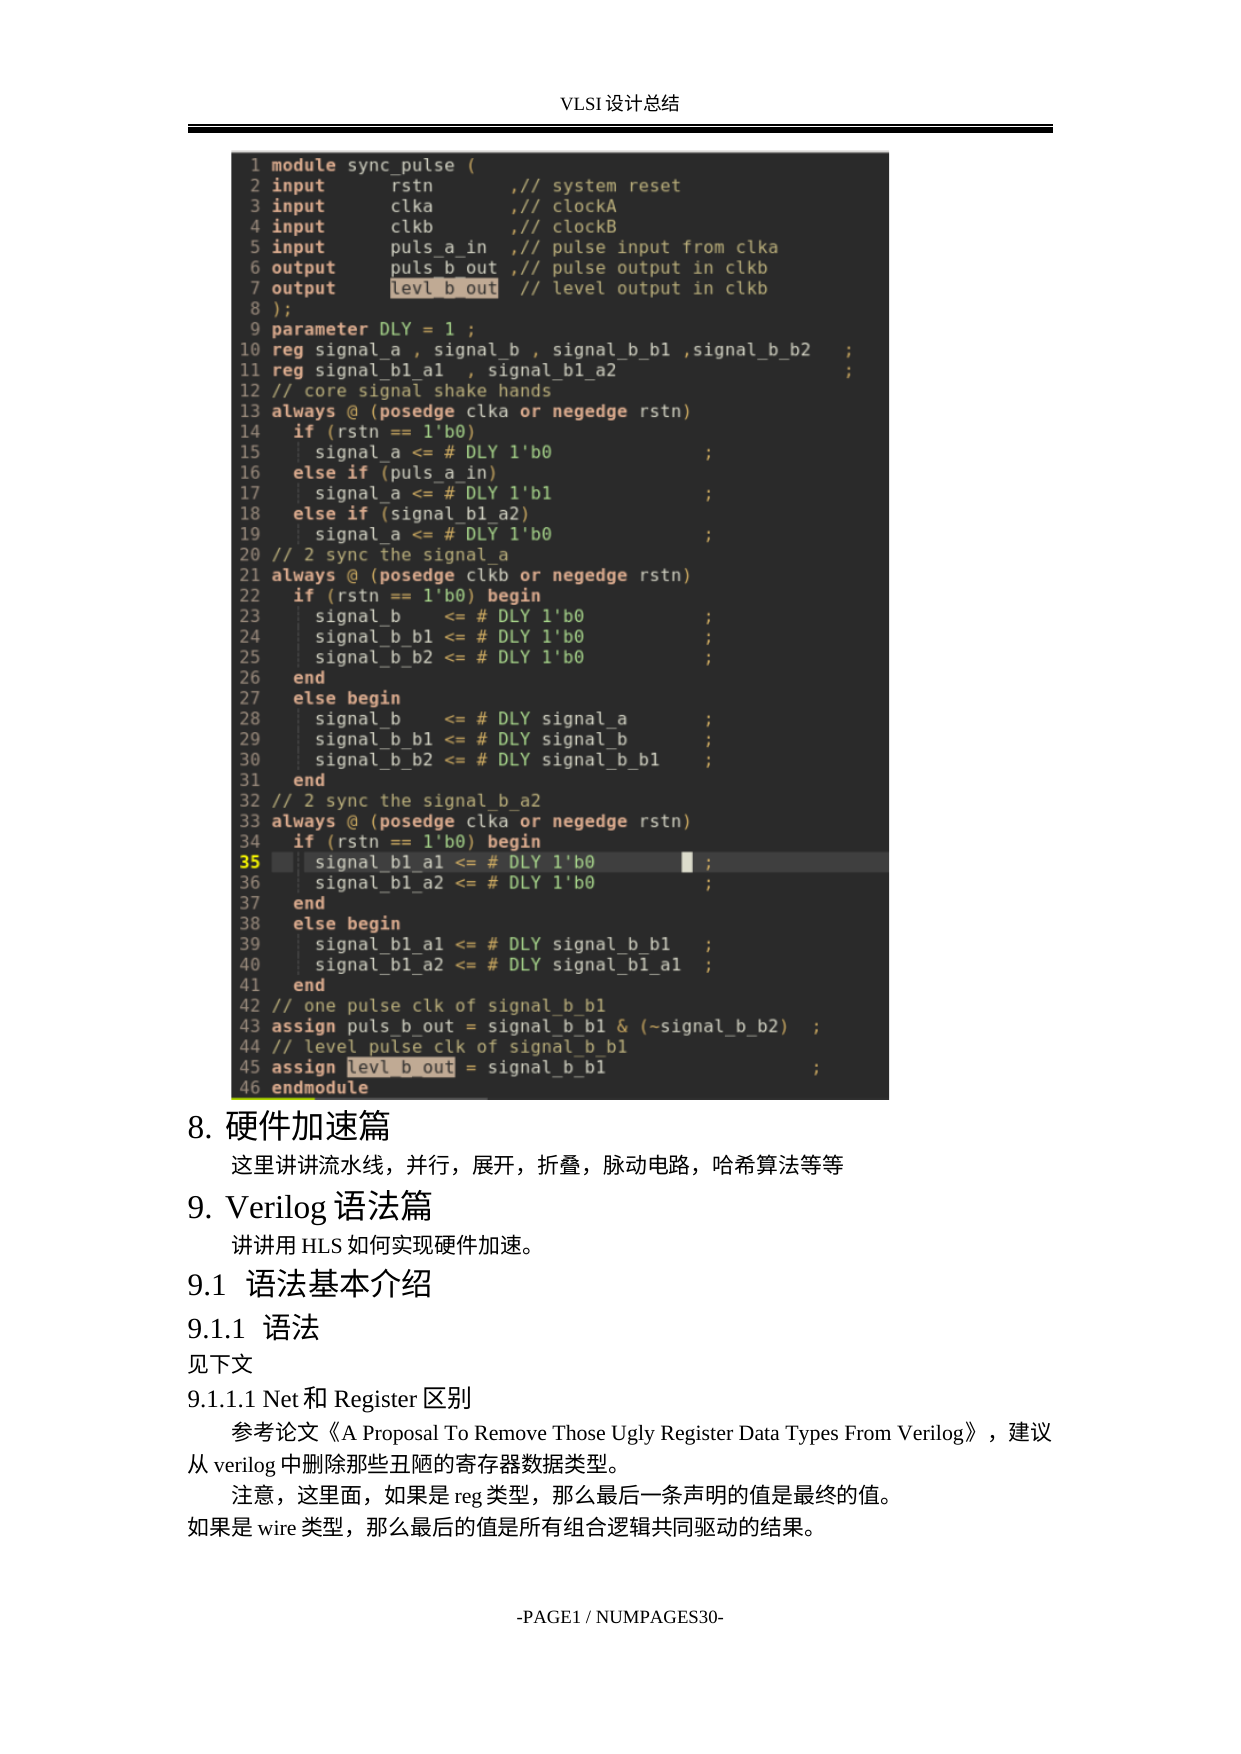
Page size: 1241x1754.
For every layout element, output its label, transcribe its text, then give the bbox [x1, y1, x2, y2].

subtitle 语法 [187, 1305, 1053, 1347]
text 见下文 [187, 1347, 1053, 1379]
text 参考论文《A Proposal To Remove Those Ugly Register Data Types From Verilog》，建议从verilog中删除那些丑陋的寄存器数据类型。 [187, 1415, 1053, 1478]
subtitle 语法基本介绍 [187, 1259, 1053, 1305]
subtitle 硬件加速篇 [187, 1100, 1053, 1148]
text 讲讲用HLS如何实现硬件加速。 [187, 1228, 1053, 1259]
text 这里讲讲流水线，并行，展开，折叠，脉动电路，哈希算法等等 [187, 1148, 1053, 1179]
subtitle Verilog语法篇 [187, 1179, 1053, 1228]
text 如果是wire类型，那么最后的值是所有组合逻辑共同驱动的结果。 [187, 1510, 1053, 1542]
picture [231, 150, 890, 1100]
subtitle Net和Register区别 [187, 1379, 1053, 1415]
text 注意，这里面，如果是reg类型，那么最后一条声明的值是最终的值。 [187, 1478, 1053, 1510]
